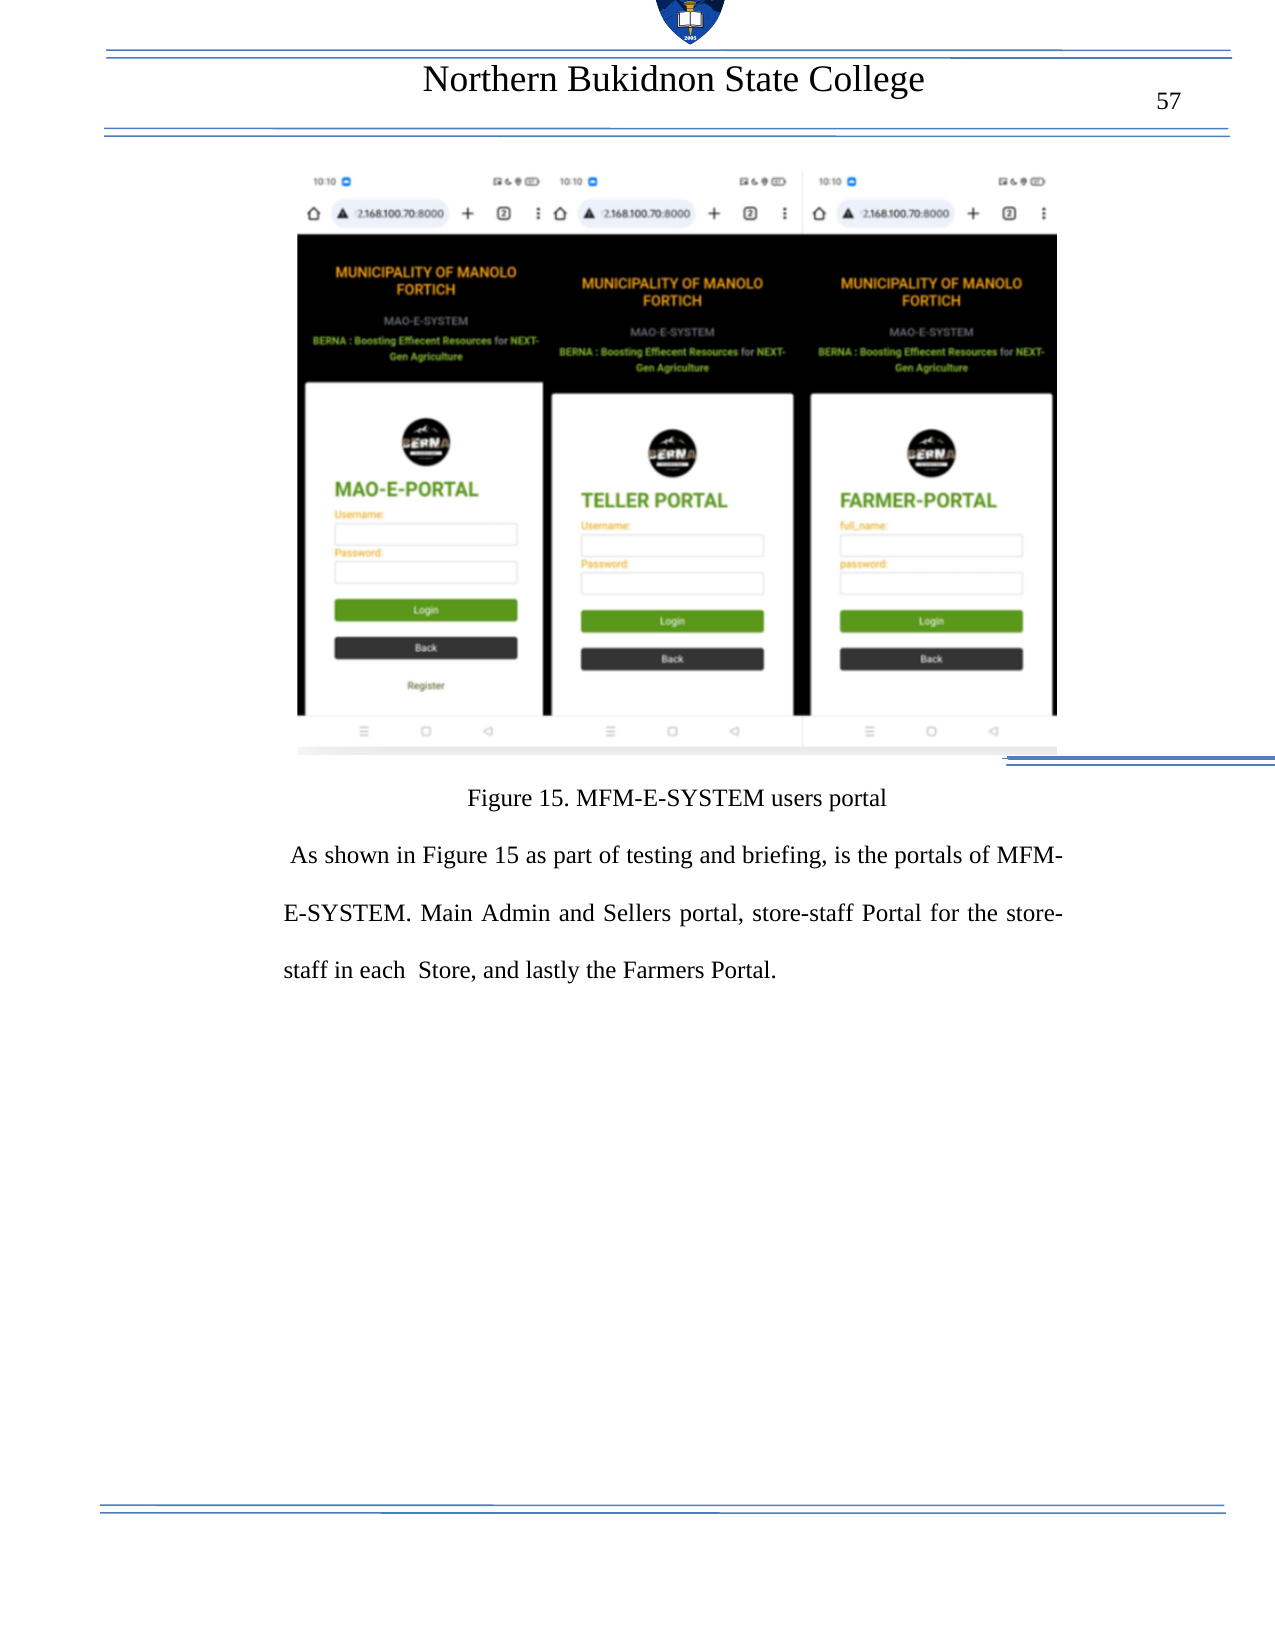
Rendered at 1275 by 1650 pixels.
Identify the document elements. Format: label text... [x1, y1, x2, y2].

picture [297, 171, 1057, 755]
text As shown in Figure 15 as part of testing and briefing, is the portals of MFM-E-SYSTEM. Main Admin and Sellers portal, store-staff Portal for the store-staff in each Store, and lastly the Farmers Portal. [283, 841, 1064, 984]
text Figure 15. MFM-E-SYSTEM users portal [283, 783, 1064, 812]
picture [635, 0, 745, 48]
